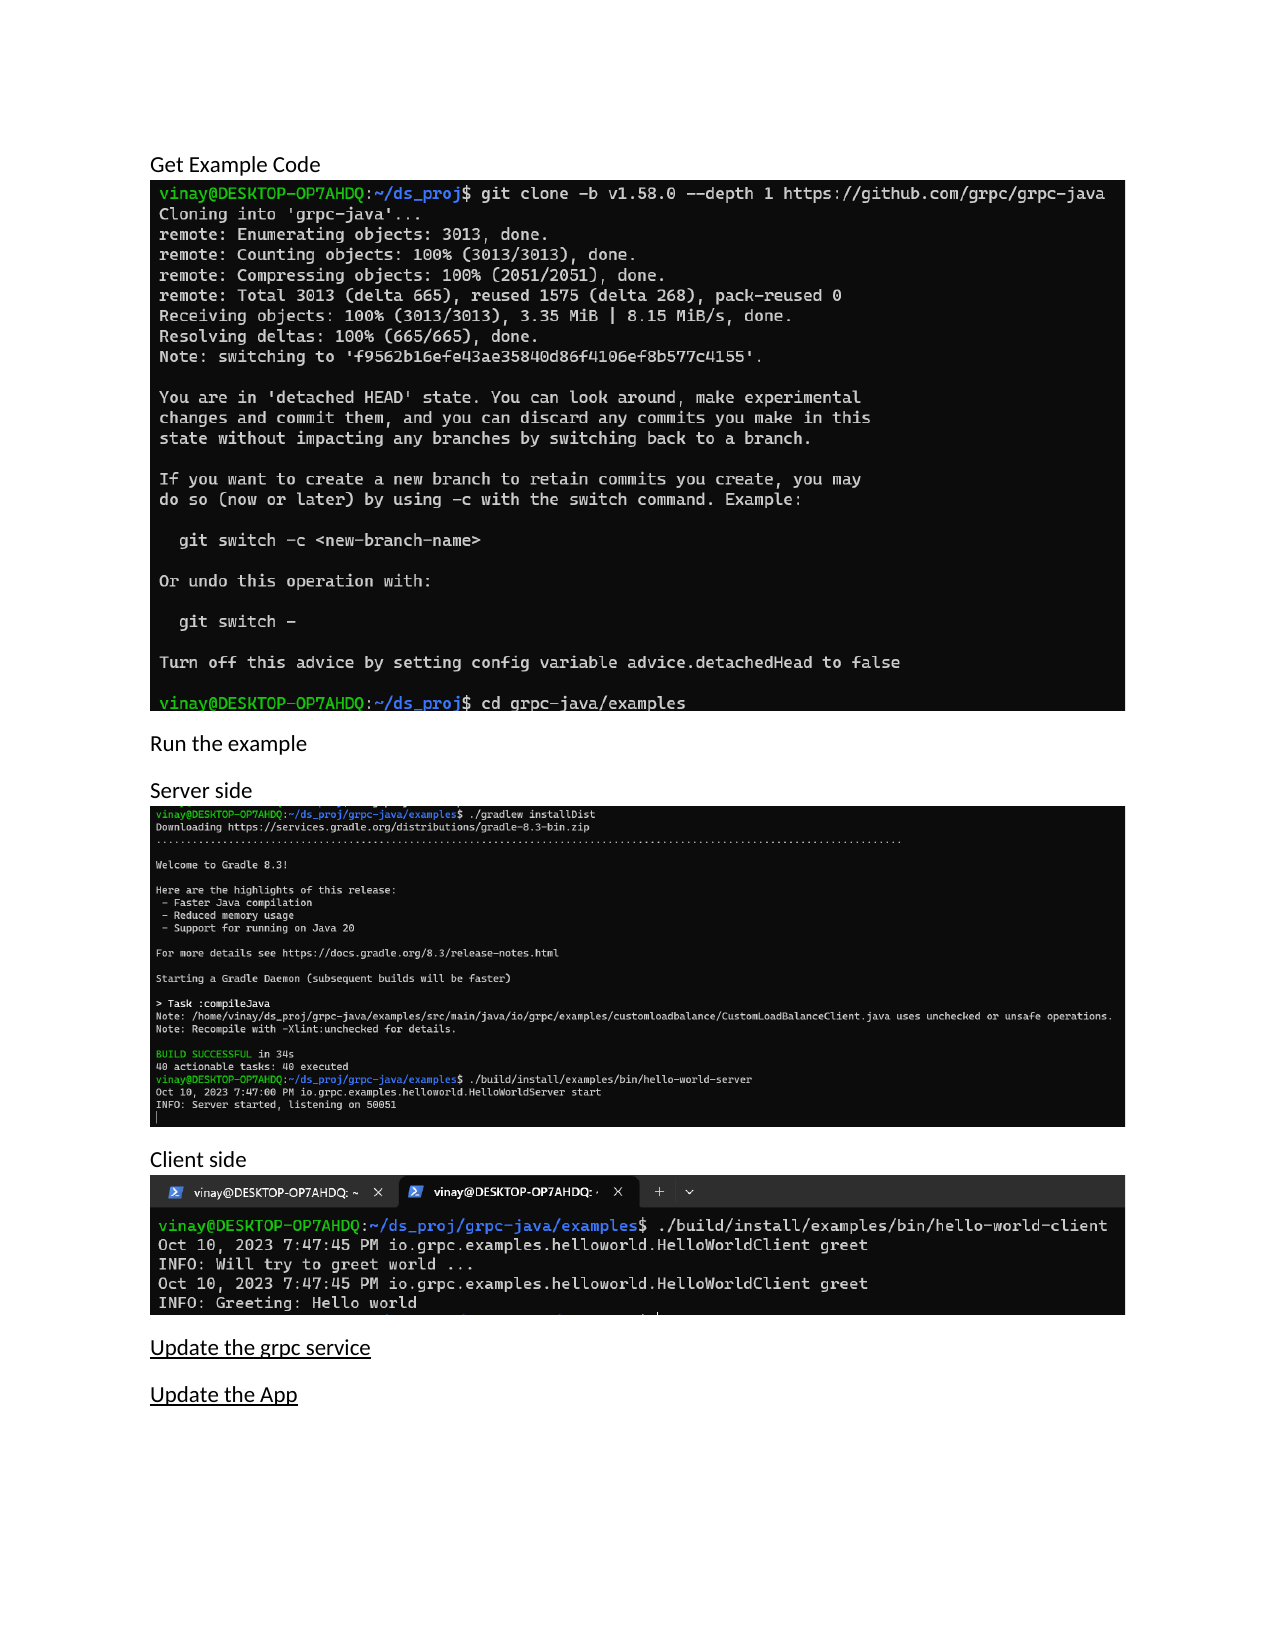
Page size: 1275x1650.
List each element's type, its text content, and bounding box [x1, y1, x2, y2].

picture [150, 180, 1125, 711]
text Run the example [150, 729, 1125, 757]
text Server side [150, 776, 1125, 806]
picture [150, 1175, 1125, 1315]
text Update the App [150, 1380, 1125, 1408]
text Get Example Code [150, 150, 1125, 180]
text Update the grpc service [150, 1333, 1125, 1361]
picture [150, 806, 1125, 1127]
text Client side [150, 1145, 1125, 1175]
